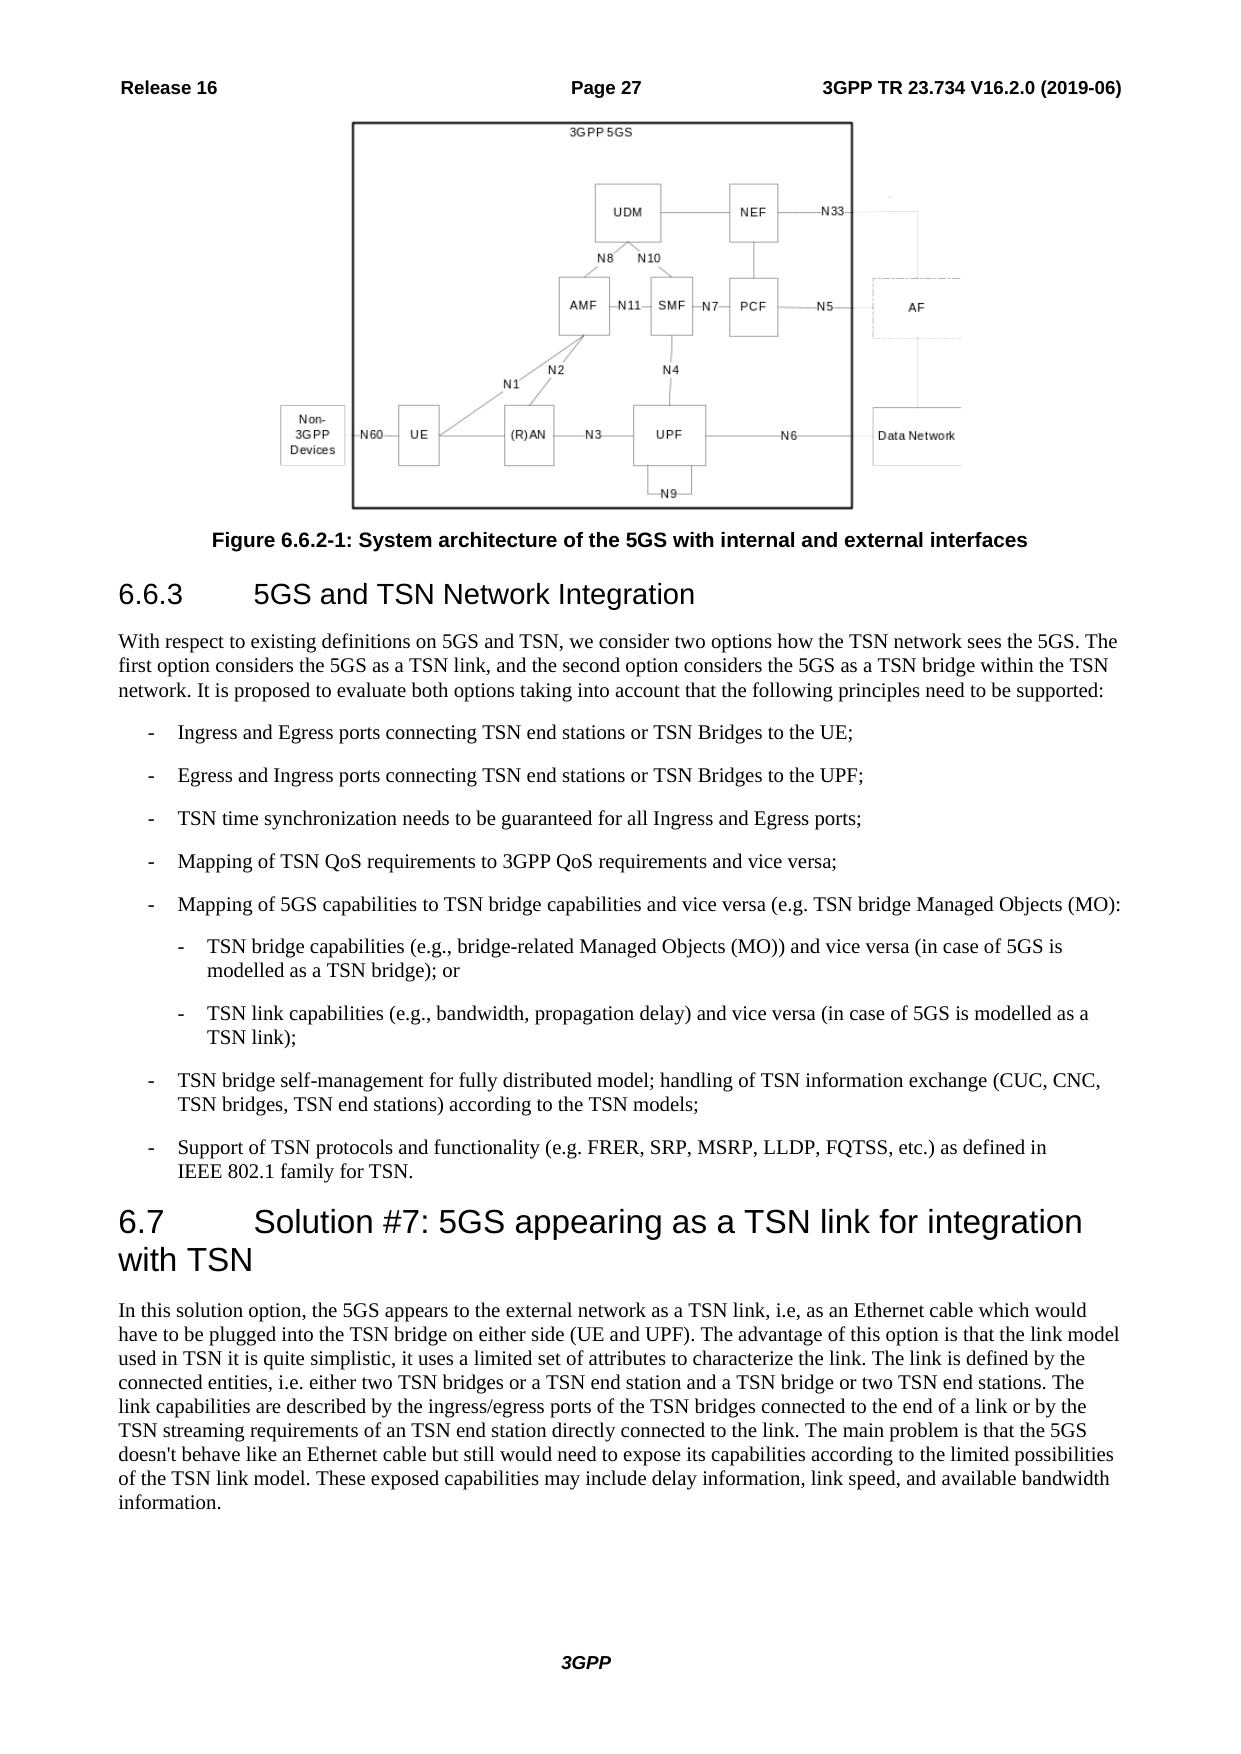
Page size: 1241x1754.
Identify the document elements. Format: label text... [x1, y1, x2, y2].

text With respect to existing definitions on 5GS and TSN, we consider two options how the TSN network sees the 5GS. The first option considers the 5GS as a TSN link, and the second option considers the 5GS as a TSN bridge within the TSN network. It is proposed to evaluate both options taking into account that the following principles need to be supported: [118, 629, 1122, 702]
text - TSN time synchronization needs to be guaranteed for all Ingress and Egress ports; [148, 806, 1122, 830]
subtitle 6.6.3 5GS and TSN Network Integration [118, 577, 1122, 611]
text - TSN bridge self-management for fully distributed model; handling of TSN information exchange (CUC, CNC, TSN bridges, TSN end stations) according to the TSN models; [148, 1068, 1122, 1116]
text - TSN link capabilities (e.g., bandwidth, propagation delay) and vice versa (in case of 5GS is modelled as a TSN link); [177, 1001, 1122, 1049]
text Figure 6.6.2-1: System architecture of the 5GS with internal and external interfaces [118, 528, 1122, 552]
text - Egress and Ingress ports connecting TSN end stations or TSN Bridges to the UPF; [148, 763, 1122, 787]
text - Mapping of TSN QoS requirements to 3GPP QoS requirements and vice versa; [148, 849, 1122, 873]
text - Mapping of 5GS capabilities to TSN bridge capabilities and vice versa (e.g. TSN bridge Managed Objects (MO): [148, 892, 1122, 916]
text In this solution option, the 5GS appears to the external network as a TSN link, i.e, as an Ethernet cable which would have to be plugged into the TSN bridge on either side (UE and UPF). The advantage of this option is that the link model used in TSN it is quite simplistic, it uses a limited set of attributes to characterize the link. The link is defined by the connected entities, i.e. either two TSN bridges or a TSN end station and a TSN bridge or two TSN end stations. The link capabilities are described by the ingress/egress ports of the TSN bridges connected to the end of a link or by the TSN streaming requirements of an TSN end station directly connected to the link. The main problem is that the 5GS doesn't behave like an Ethernet cable but still would need to expose its capabilities according to the limited possibilities of the TSN link model. These exposed capabilities may include delay information, link speed, and available bandwidth information. [118, 1297, 1122, 1514]
text - TSN bridge capabilities (e.g., bridge-related Managed Objects (MO)) and vice versa (in case of 5GS is modelled as a TSN bridge); or [177, 934, 1122, 982]
subtitle 6.7 Solution #7: 5GS appearing as a TSN link for integration with TSN [118, 1202, 1122, 1279]
text - Support of TSN protocols and functionality (e.g. FRER, SRP, MSRP, LLDP, FQTSS, etc.) as defined in IEEE 802.1 family for TSN. [148, 1135, 1122, 1183]
text - Ingress and Egress ports connecting TSN end stations or TSN Bridges to the UE; [148, 720, 1122, 744]
